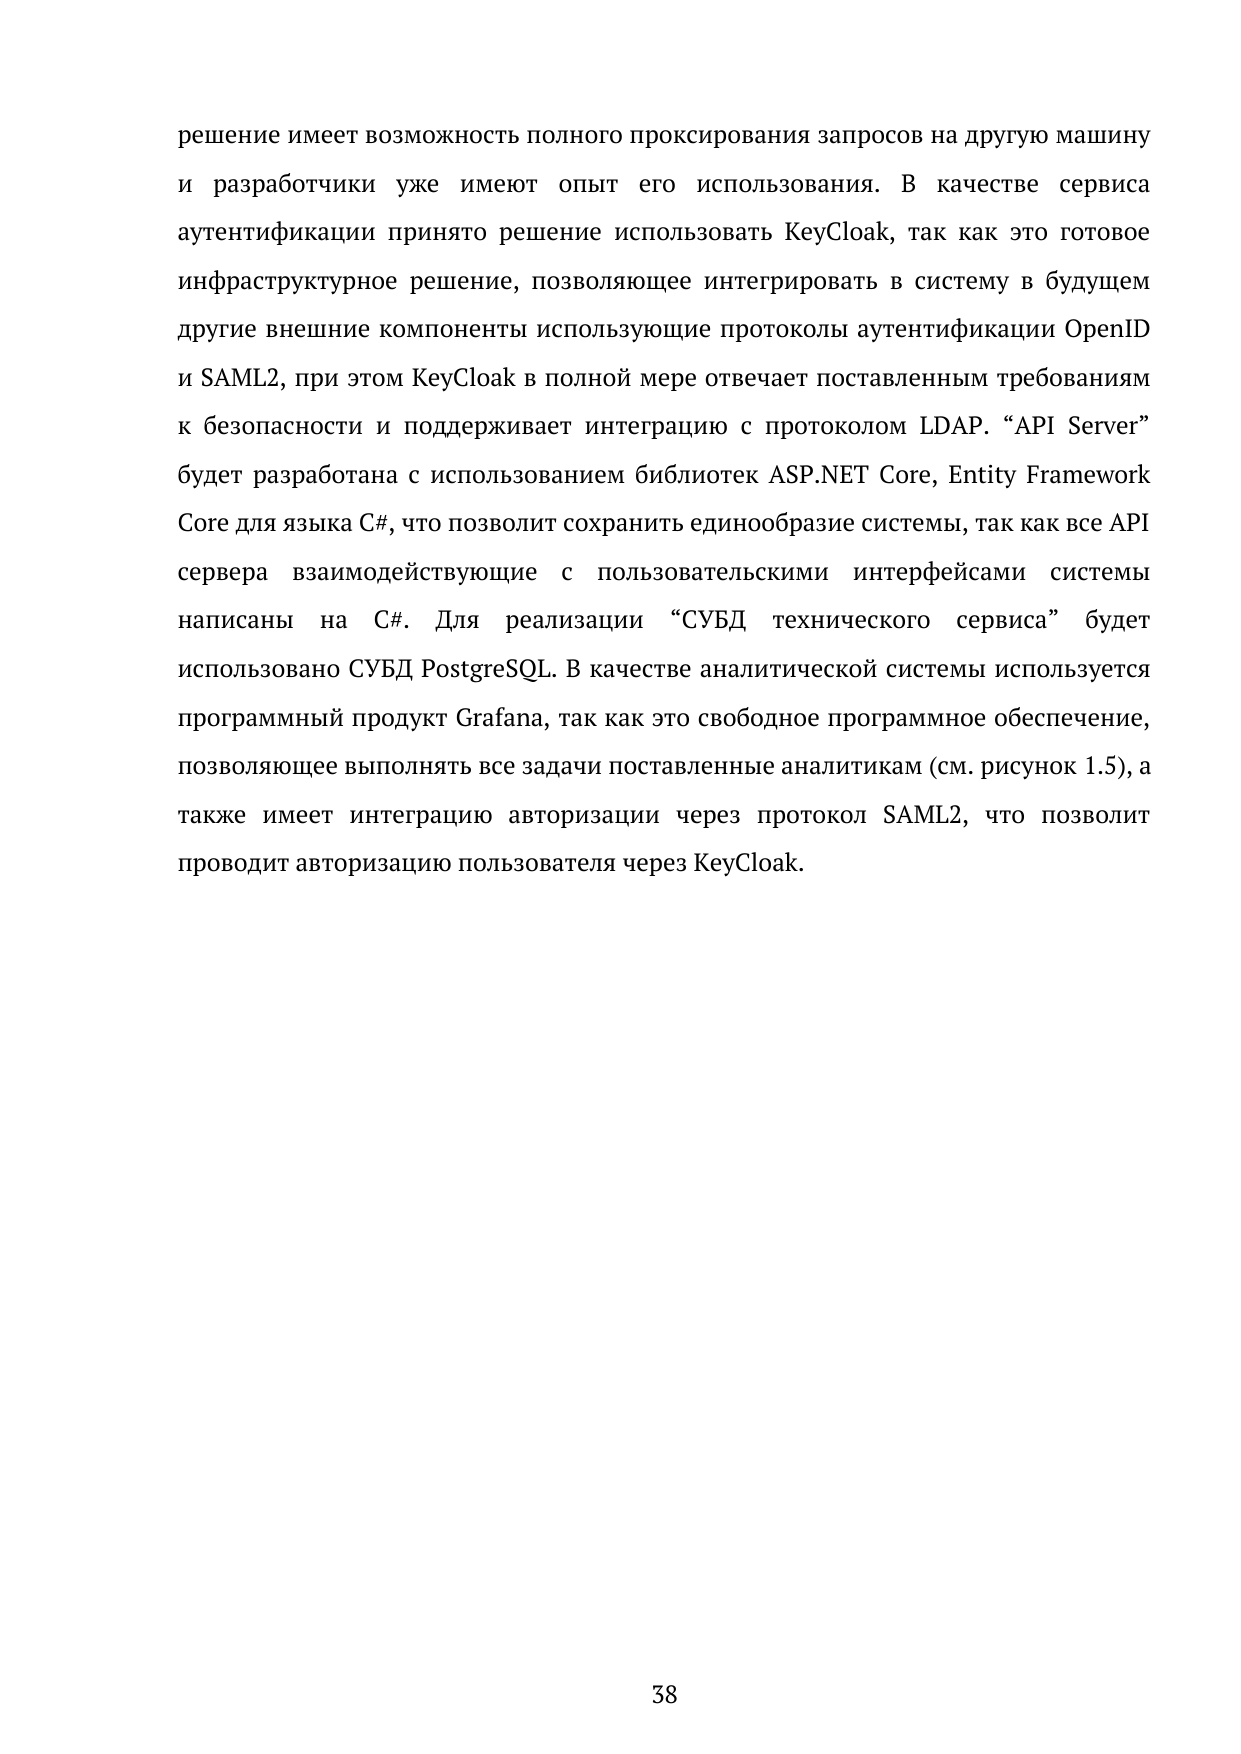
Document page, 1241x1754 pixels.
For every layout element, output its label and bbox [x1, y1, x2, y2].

text [177, 118, 1152, 879]
